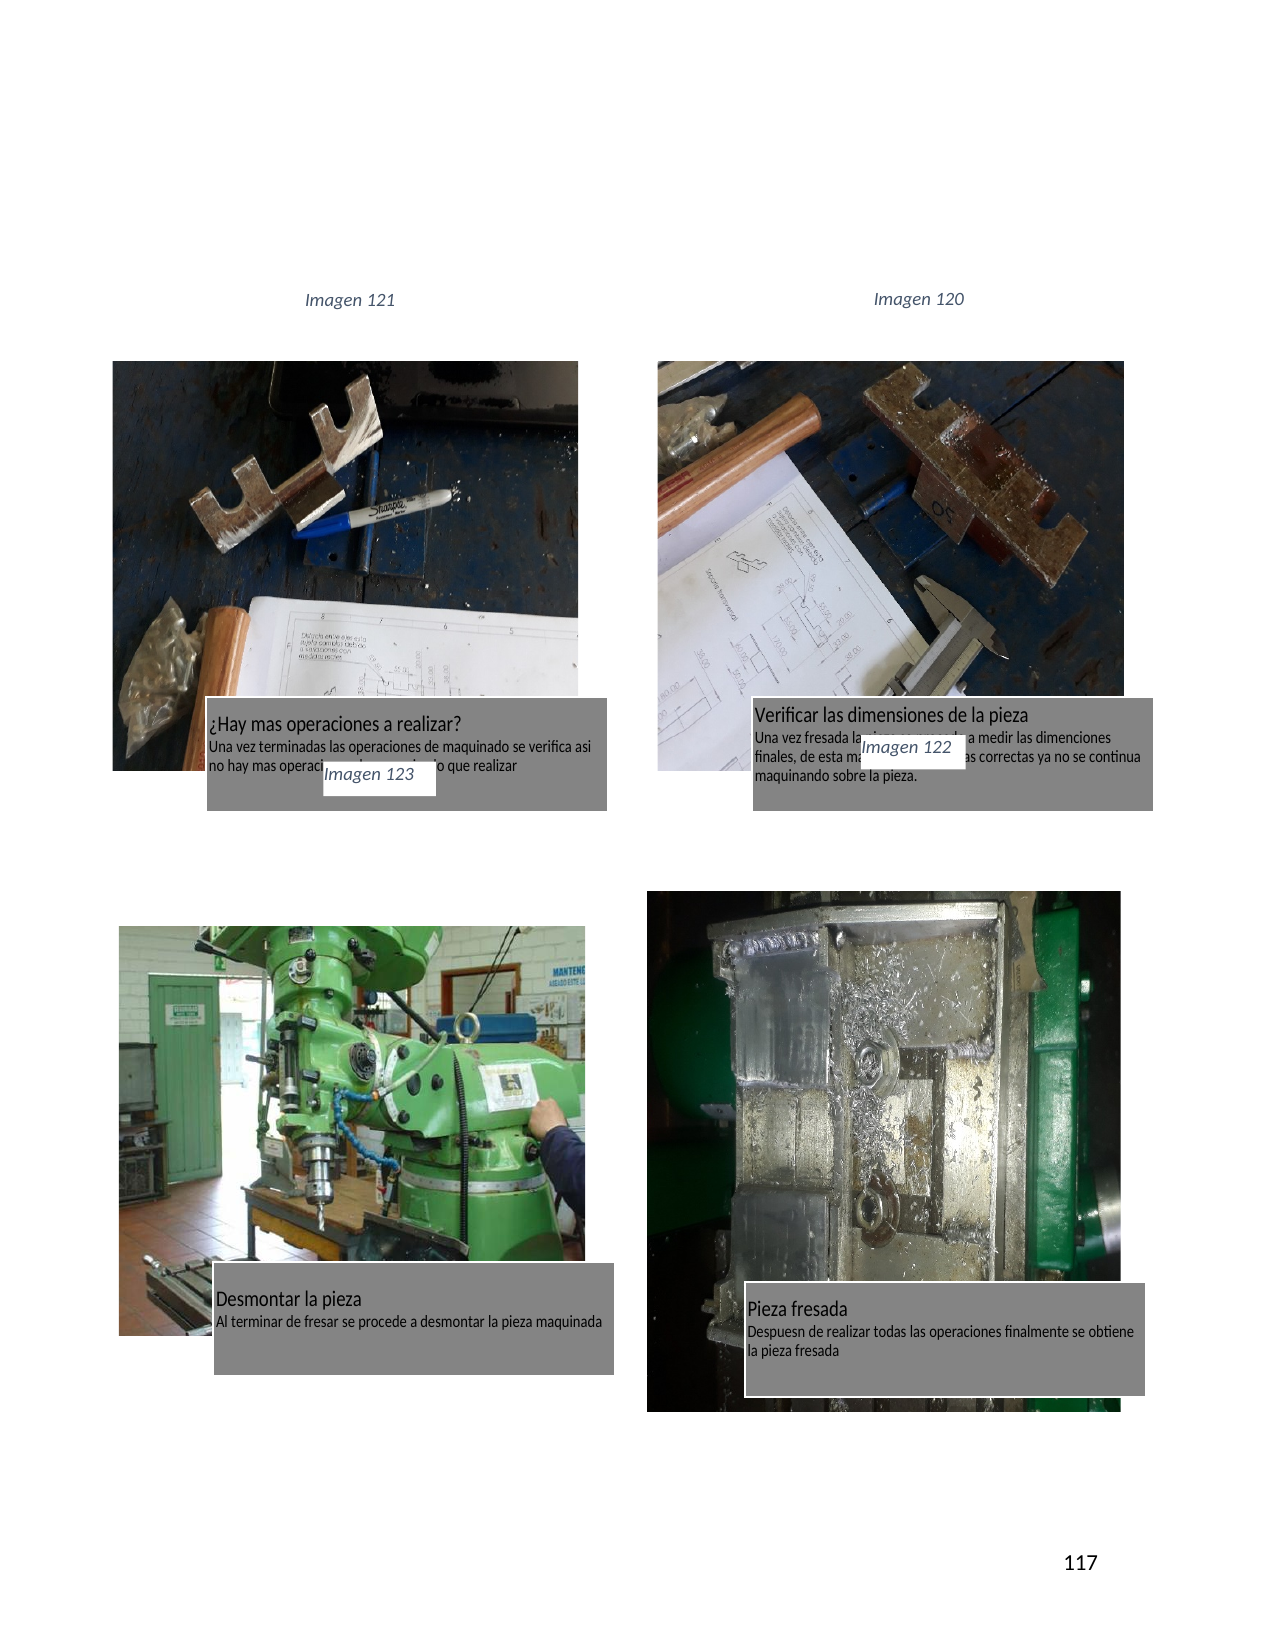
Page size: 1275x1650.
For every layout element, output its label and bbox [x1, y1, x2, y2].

picture [112, 361, 579, 771]
picture [647, 891, 1121, 1412]
picture [657, 361, 1124, 771]
picture [118, 926, 586, 1336]
